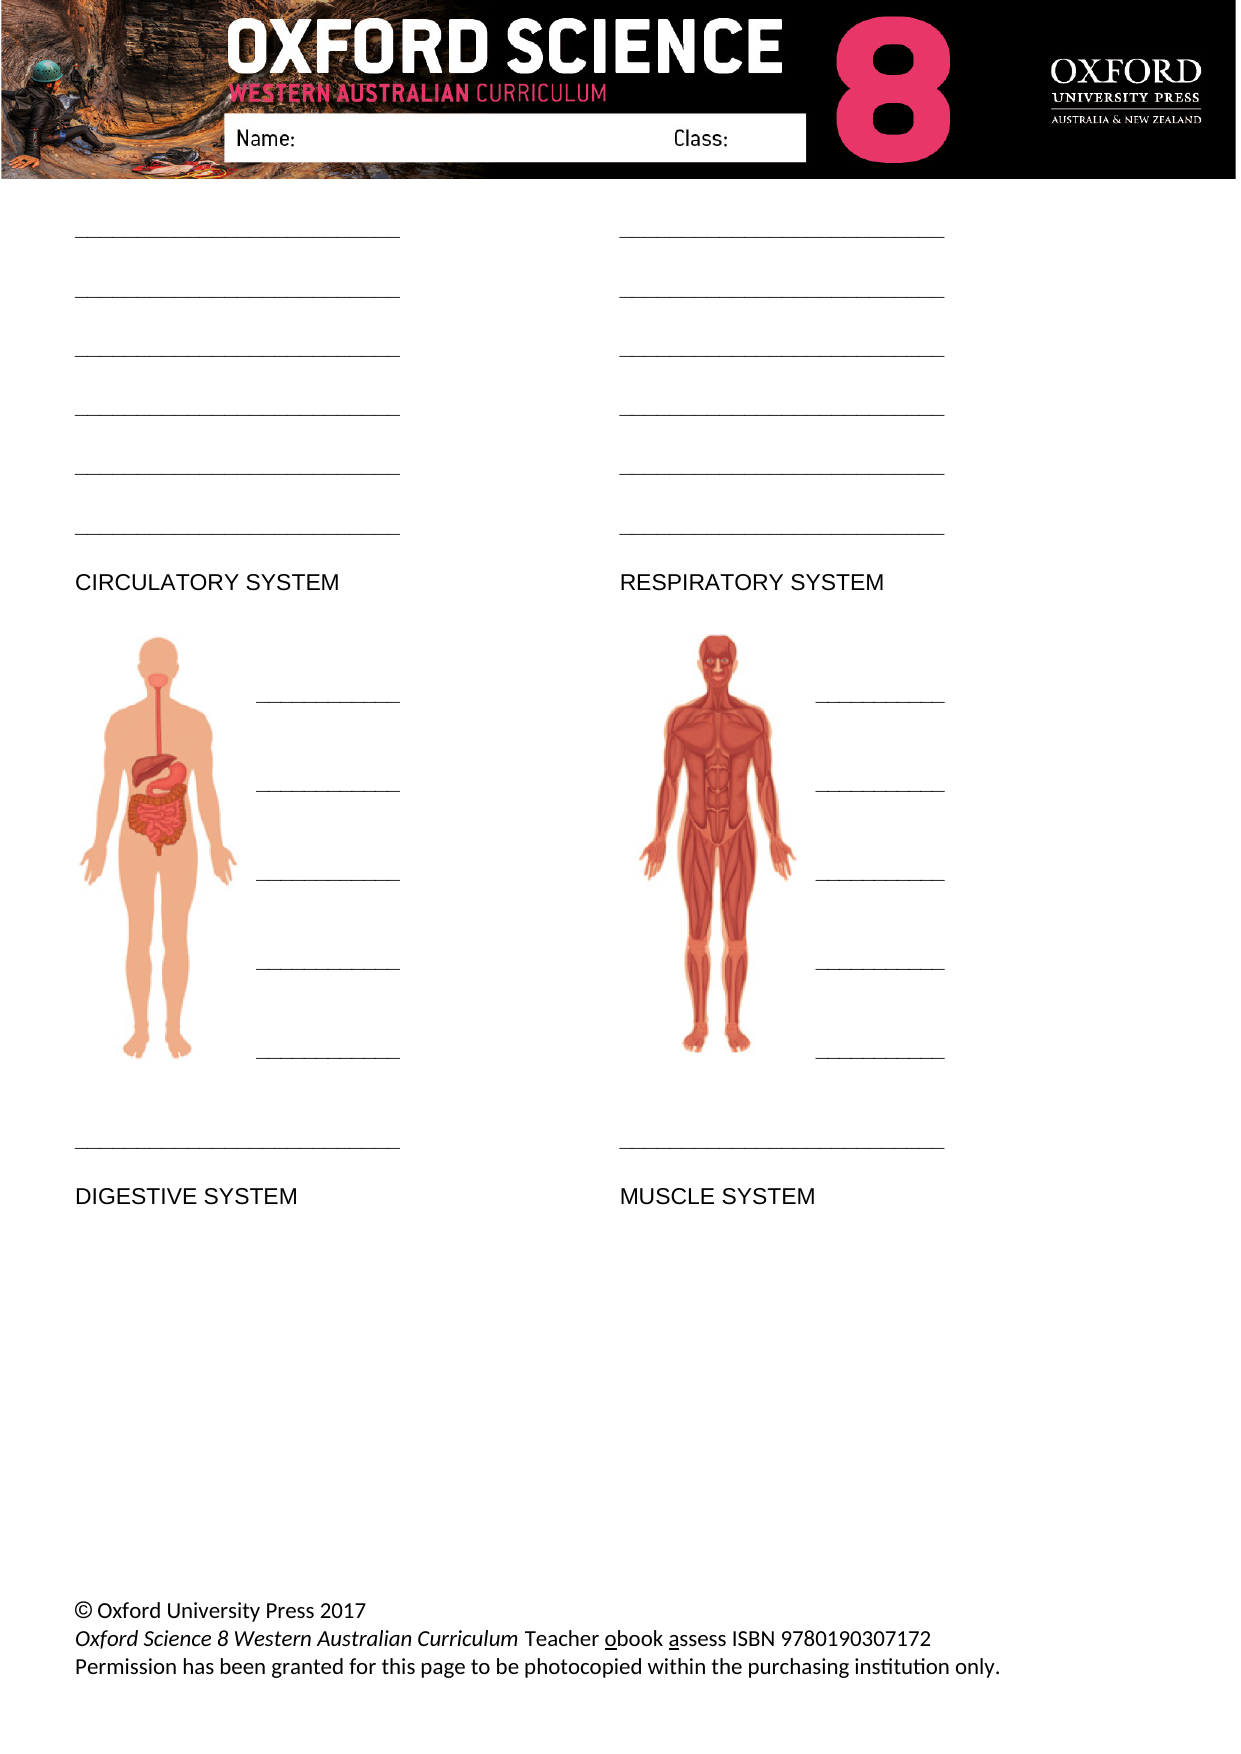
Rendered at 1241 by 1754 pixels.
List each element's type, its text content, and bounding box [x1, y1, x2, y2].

table_cell DIGESTIVE SYSTEM [64, 1183, 608, 1209]
table_cell RESPIRATORY SYSTEM [608, 569, 1153, 595]
table_cell CIRCULATORY SYSTEM [64, 569, 608, 595]
table_cell [608, 595, 1153, 1183]
picture [0, 0, 1236, 178]
table_cell [64, 182, 608, 569]
table_cell [608, 182, 1153, 569]
table_cell MUSCLE SYSTEM [608, 1183, 1153, 1209]
picture [75, 634, 238, 1060]
picture [631, 634, 797, 1060]
table_cell [64, 595, 608, 1183]
